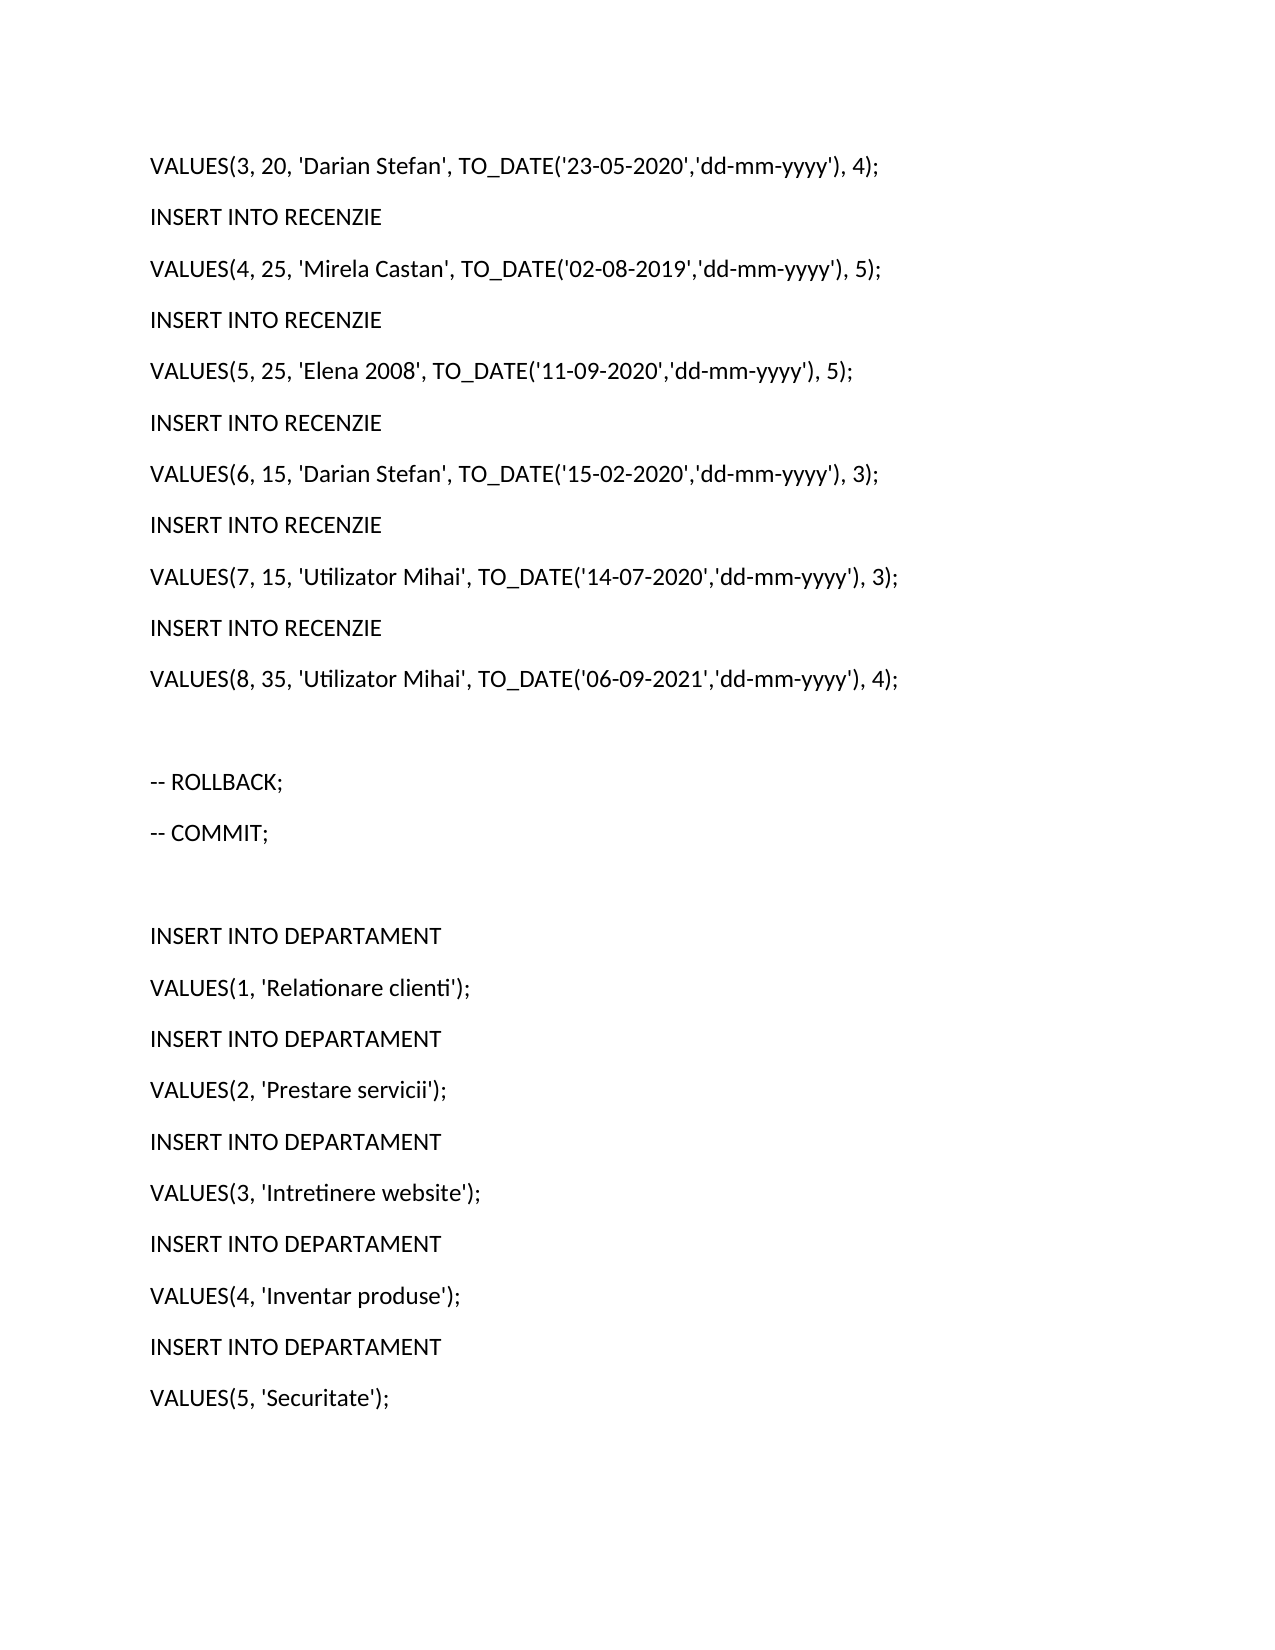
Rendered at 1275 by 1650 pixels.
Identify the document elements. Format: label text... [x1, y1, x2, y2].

text VALUES(2, 'Prestare servicii'); [150, 1074, 1125, 1105]
text -- COMMIT; [150, 818, 1125, 848]
text INSERT INTO DEPARTAMENT [150, 1023, 1125, 1053]
text INSERT INTO DEPARTAMENT [150, 1228, 1125, 1259]
text INSERT INTO RECENZIE [150, 509, 1125, 540]
text VALUES(5, 25, 'Elena 2008', TO_DATE('11-09-2020','dd-mm-yyyy'), 5); [150, 355, 1125, 386]
text VALUES(1, 'Relationare clienti'); [150, 972, 1125, 1002]
text INSERT INTO RECENZIE [150, 407, 1125, 437]
text VALUES(4, 25, 'Mirela Castan', TO_DATE('02-08-2019','dd-mm-yyyy'), 5); [150, 253, 1125, 283]
text VALUES(8, 35, 'Utilizator Mihai', TO_DATE('06-09-2021','dd-mm-yyyy'), 4); [150, 663, 1125, 694]
text INSERT INTO DEPARTAMENT [150, 1331, 1125, 1362]
text VALUES(4, 'Inventar produse'); [150, 1280, 1125, 1310]
text VALUES(7, 15, 'Utilizator Mihai', TO_DATE('14-07-2020','dd-mm-yyyy'), 3); [150, 561, 1125, 591]
text VALUES(3, 'Intretinere website'); [150, 1177, 1125, 1208]
text INSERT INTO DEPARTAMENT [150, 920, 1125, 951]
text VALUES(3, 20, 'Darian Stefan', TO_DATE('23-05-2020','dd-mm-yyyy'), 4); [150, 150, 1125, 181]
text INSERT INTO RECENZIE [150, 201, 1125, 232]
text INSERT INTO RECENZIE [150, 304, 1125, 334]
text VALUES(5, 'Securitate'); [150, 1382, 1125, 1413]
text INSERT INTO RECENZIE [150, 612, 1125, 643]
text -- ROLLBACK; [150, 766, 1125, 797]
text INSERT INTO DEPARTAMENT [150, 1126, 1125, 1156]
text VALUES(6, 15, 'Darian Stefan', TO_DATE('15-02-2020','dd-mm-yyyy'), 3); [150, 458, 1125, 489]
